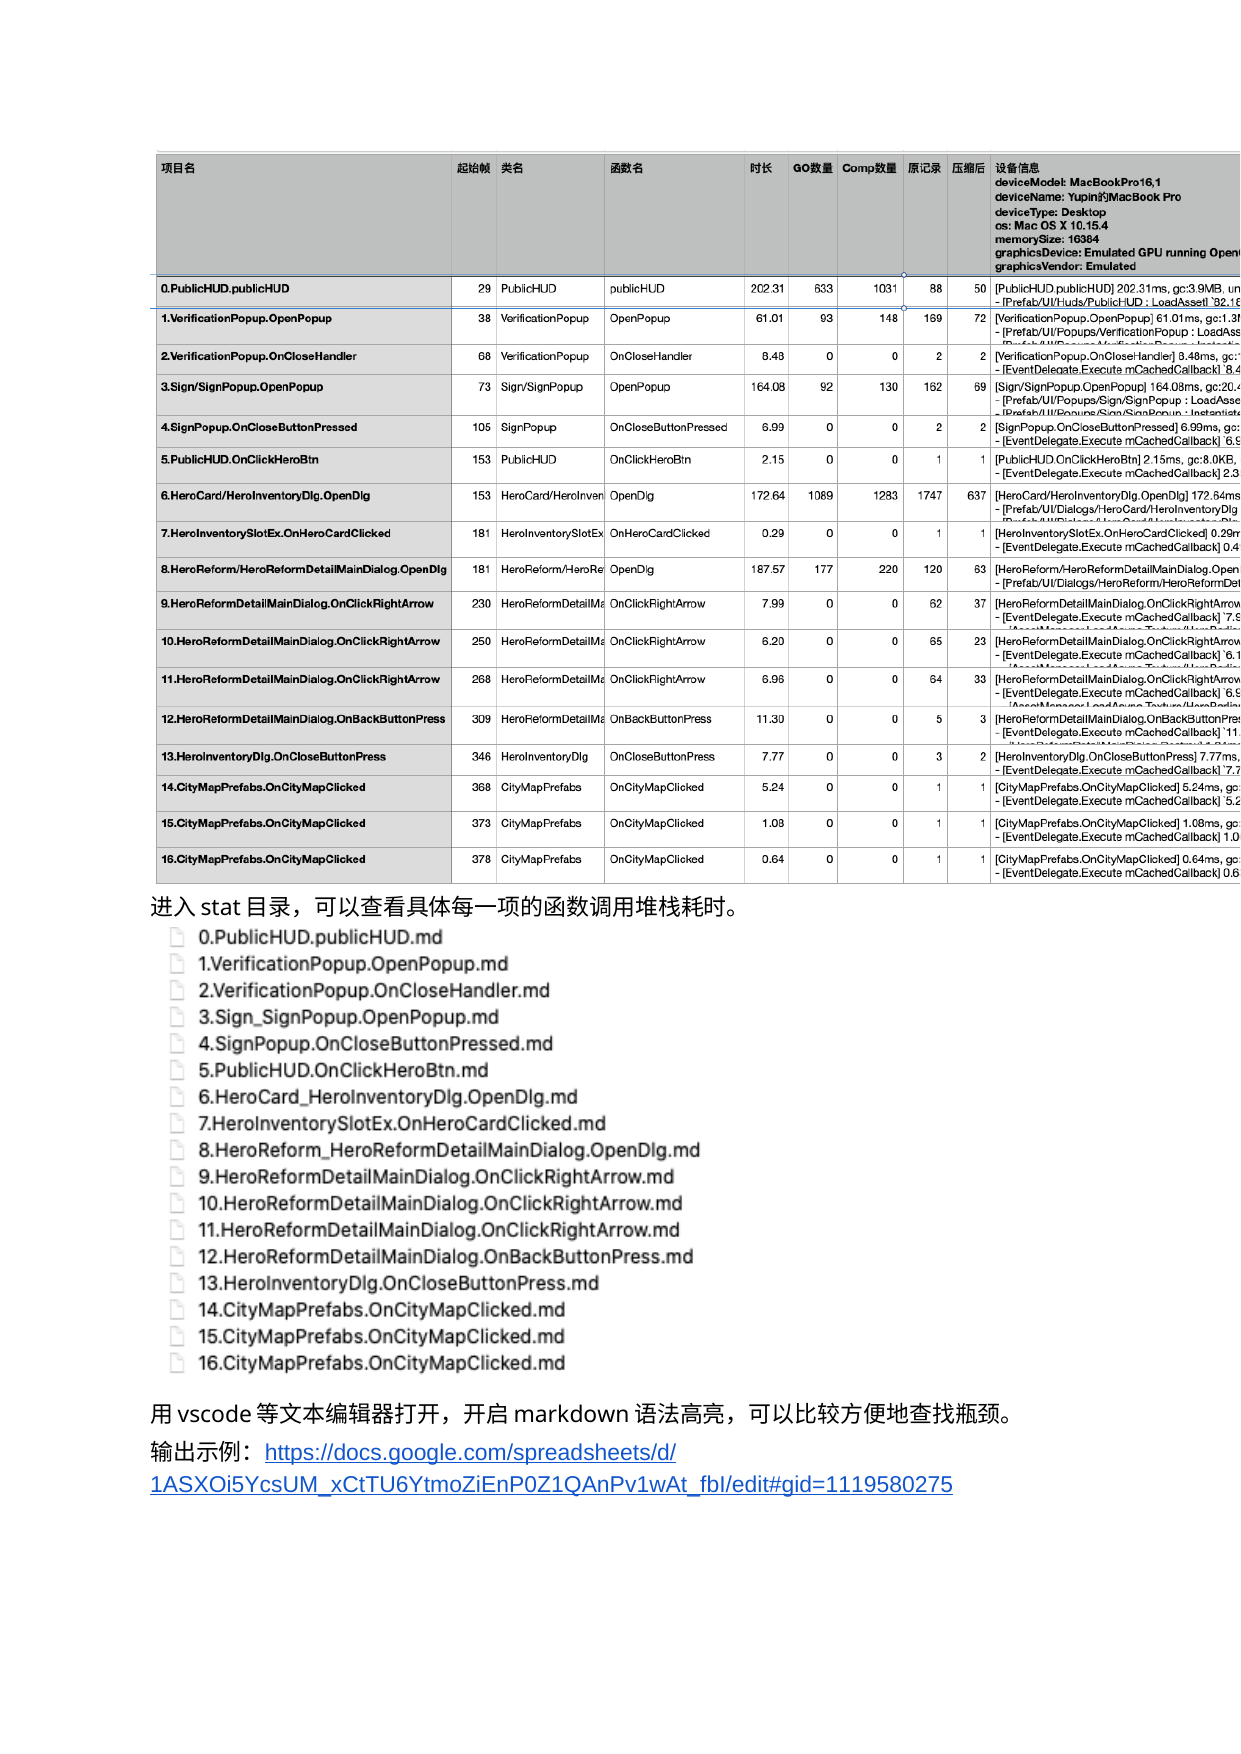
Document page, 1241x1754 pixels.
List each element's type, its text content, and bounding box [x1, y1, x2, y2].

text 输出示例：https://docs.google.com/spreadsheets/d/1ASXOi5YcsUM_xCtTU6YtmoZiEnP0Z1QAnPv1wAt_fbI/edit#gid=1119580275 [150, 1434, 1090, 1497]
picture [150, 150, 1241, 886]
text 进入stat目录，可以查看具体每一项的函数调用堆栈耗时。 [150, 889, 1090, 923]
text 用vscode等文本编辑器打开，开启markdown语法高亮，可以比较方便地查找瓶颈。 [150, 1396, 1090, 1429]
picture [150, 927, 729, 1392]
